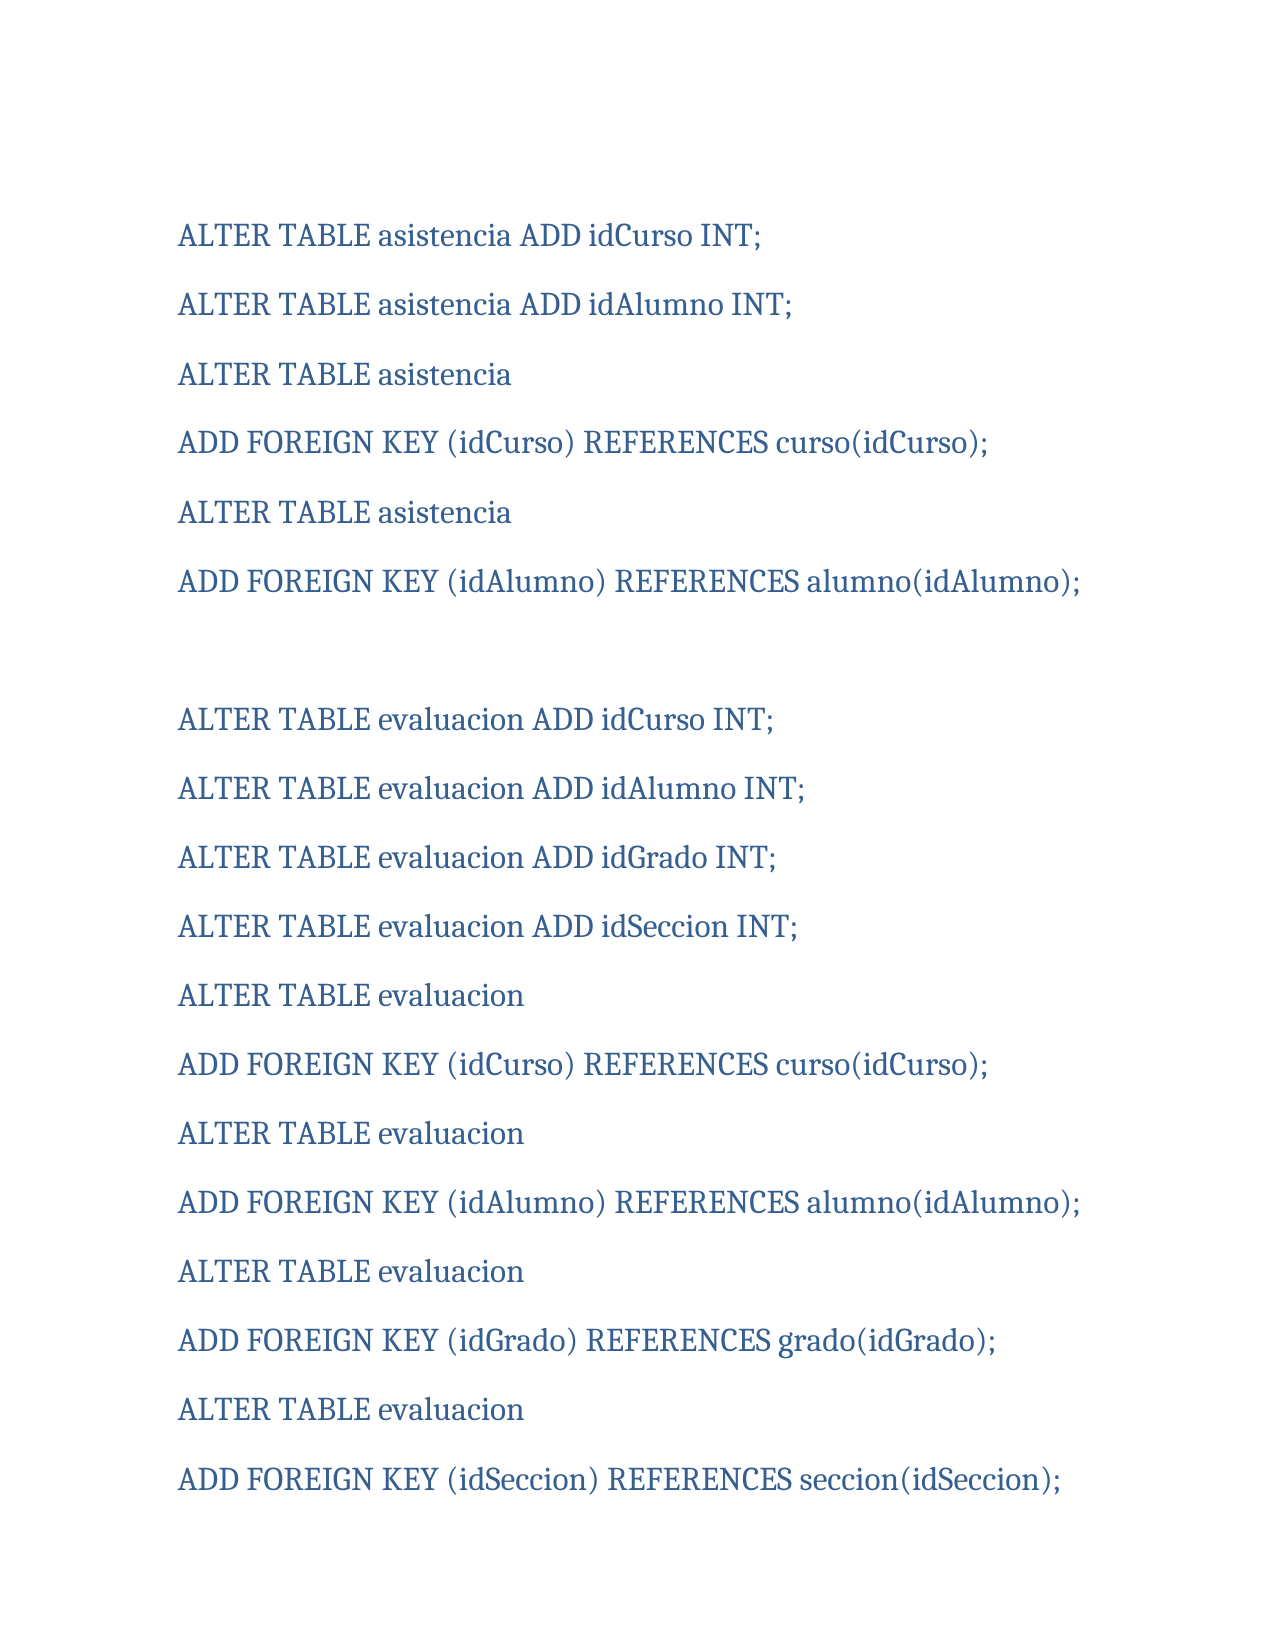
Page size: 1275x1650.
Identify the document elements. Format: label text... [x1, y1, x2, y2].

subtitle ALTER TABLE evaluacion ADD idAlumno INT; [177, 769, 1098, 808]
subtitle ALTER TABLE evaluacion [177, 1391, 1098, 1429]
subtitle ALTER TABLE evaluacion [177, 1253, 1098, 1291]
subtitle ALTER TABLE asistencia [177, 493, 1098, 531]
subtitle ADD FOREIGN KEY (idGrado) REFERENCES grado(idGrado); [177, 1322, 1098, 1360]
subtitle ADD FOREIGN KEY (idAlumno) REFERENCES alumno(idAlumno); [177, 562, 1098, 600]
subtitle ADD FOREIGN KEY (idAlumno) REFERENCES alumno(idAlumno); [177, 1184, 1098, 1222]
subtitle ALTER TABLE evaluacion [177, 1114, 1098, 1153]
subtitle ALTER TABLE evaluacion ADD idCurso INT; [177, 700, 1098, 738]
subtitle ADD FOREIGN KEY (idCurso) REFERENCES curso(idCurso); [177, 1046, 1098, 1084]
subtitle ALTER TABLE asistencia [177, 355, 1098, 393]
subtitle ADD FOREIGN KEY (idSeccion) REFERENCES seccion(idSeccion); [177, 1460, 1098, 1498]
subtitle ALTER TABLE asistencia ADD idCurso INT; [177, 217, 1098, 255]
subtitle ALTER TABLE evaluacion ADD idSeccion INT; [177, 907, 1098, 946]
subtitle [177, 424, 1098, 462]
subtitle ALTER TABLE evaluacion [177, 976, 1098, 1015]
subtitle ALTER TABLE evaluacion ADD idGrado INT; [177, 838, 1098, 877]
subtitle ALTER TABLE asistencia ADD idAlumno INT; [177, 286, 1098, 324]
